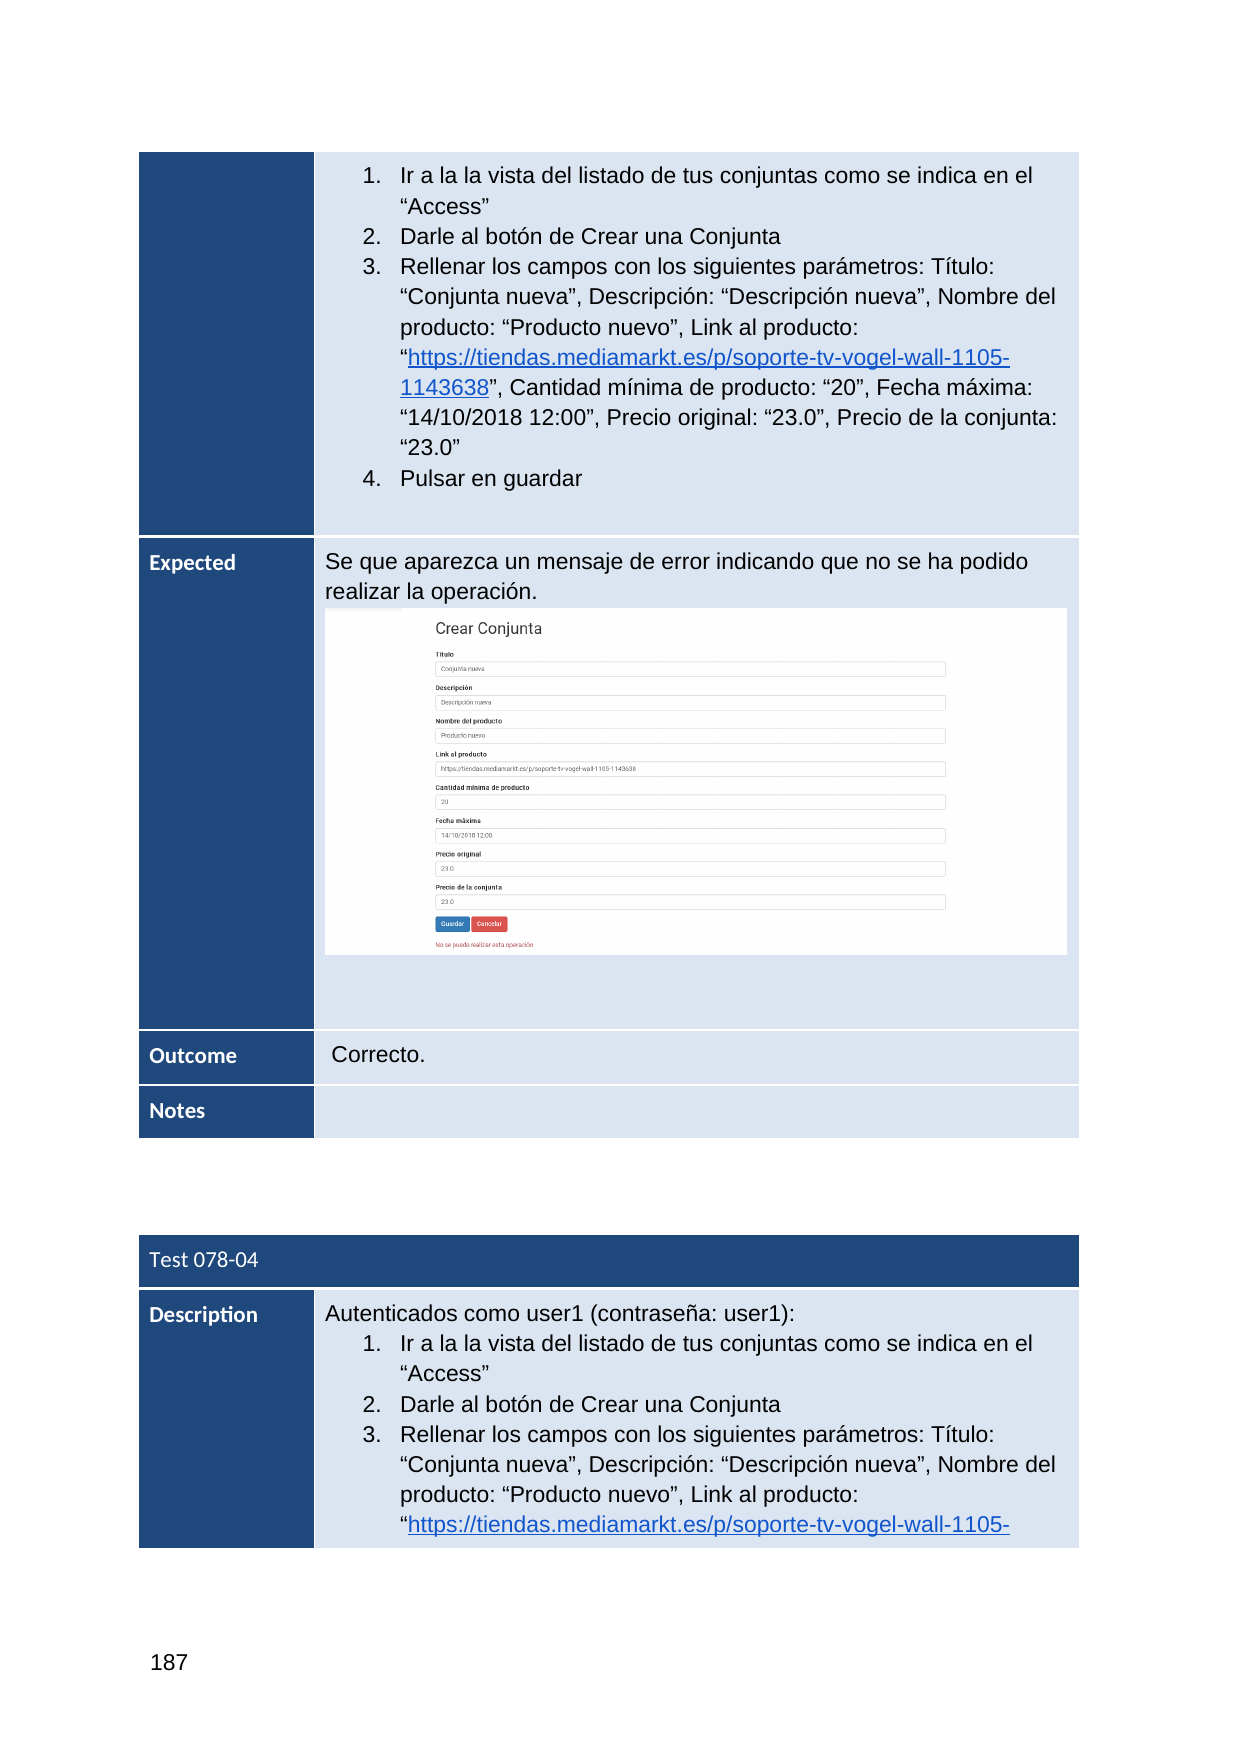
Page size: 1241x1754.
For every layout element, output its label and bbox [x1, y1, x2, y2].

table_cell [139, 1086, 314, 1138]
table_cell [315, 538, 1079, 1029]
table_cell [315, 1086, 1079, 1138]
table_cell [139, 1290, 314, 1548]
picture [325, 608, 1068, 955]
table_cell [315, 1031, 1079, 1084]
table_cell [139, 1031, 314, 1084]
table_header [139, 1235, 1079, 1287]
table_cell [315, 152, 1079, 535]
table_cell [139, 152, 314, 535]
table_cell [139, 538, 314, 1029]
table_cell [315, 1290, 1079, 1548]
